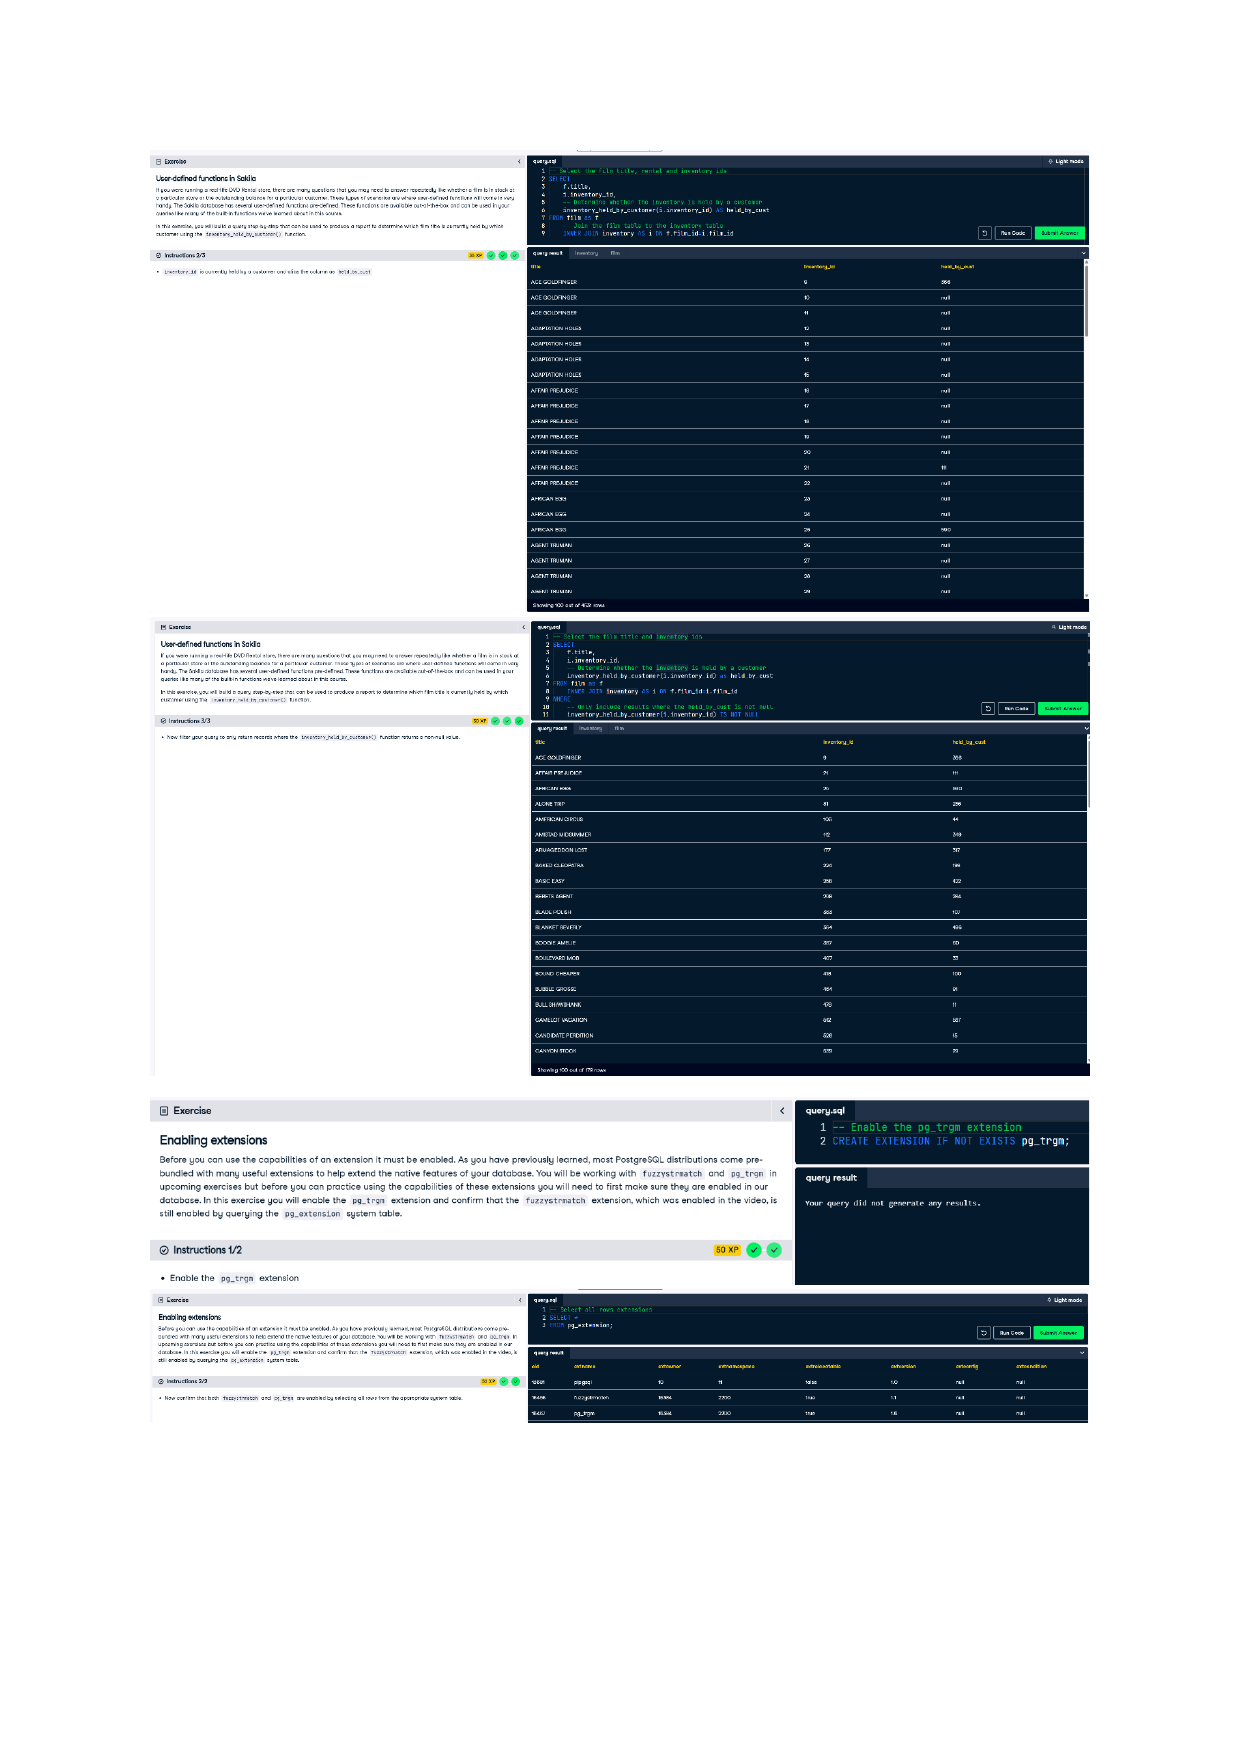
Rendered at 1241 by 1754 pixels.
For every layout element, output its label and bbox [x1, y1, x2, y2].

picture [150, 617, 1090, 1076]
picture [150, 150, 1090, 612]
picture [150, 1097, 1090, 1285]
picture [150, 1289, 1089, 1423]
